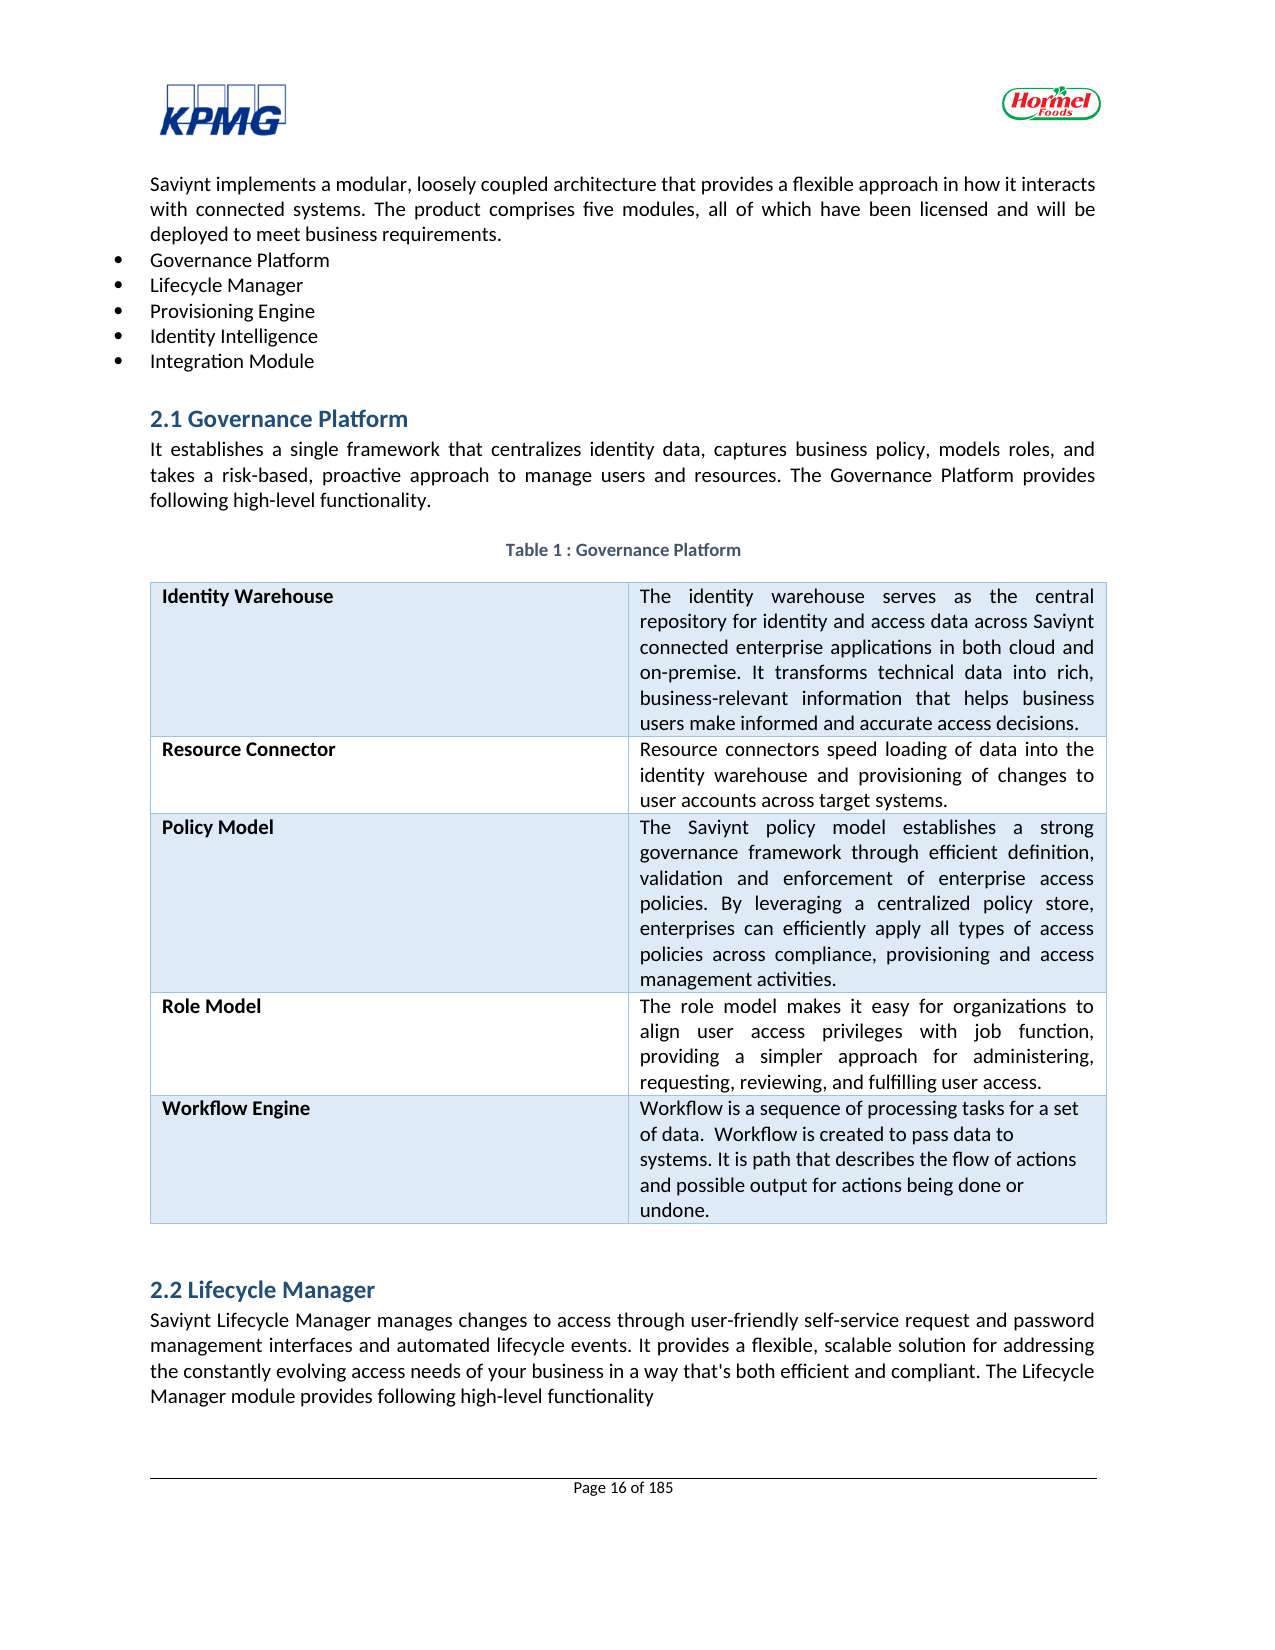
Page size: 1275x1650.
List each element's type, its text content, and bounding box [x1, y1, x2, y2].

list Lifecycle Manager [114, 272, 1097, 298]
table_cell Role Model [151, 993, 628, 1094]
table_header The identity warehouse serves as the central repository for identity and access data across Saviynt connected enterprise applications in both cloud and on-premise. It transforms technical data into rich, business-relevant information that helps business users make informed and accurate access decisions. [629, 583, 1106, 736]
table_cell The role model makes it easy for organizations to align user access privileges with job function, providing a simpler approach for administering, requesting, reviewing, and fulfilling user access. [629, 993, 1106, 1094]
subtitle Governance Platform [150, 404, 1097, 434]
table_cell Workflow is a sequence of processing tasks for a set of data. Workflow is created to pass data to systems. It is path that describes the flow of actions and possible output for actions being done or undone. [629, 1096, 1106, 1223]
list Governance Platform [114, 247, 1097, 272]
table_cell Resource Connector [151, 737, 628, 813]
list Provisioning Engine [114, 298, 1097, 323]
text Saviynt implements a modular, loosely coupled architecture that provides a flexible approach in how it interacts with connected systems. The product comprises five modules, all of which have been licensed and will be deployed to meet business requirements. [150, 171, 1097, 247]
list Identity Intelligence [114, 323, 1097, 349]
picture [988, 77, 1114, 140]
text Table 1 : Governance Platform [150, 538, 1097, 561]
picture [150, 75, 302, 146]
table_header Identity Warehouse [151, 583, 628, 736]
table_cell Policy Model [151, 814, 628, 992]
text Saviynt Lifecycle Manager manages changes to access through user-friendly self-service request and password management interfaces and automated lifecycle events. It provides a flexible, scalable solution for addressing the constantly evolving access needs of your business in a way that's both efficient and compliant. The Lifecycle Manager module provides following high-level functionality [150, 1307, 1097, 1409]
table_cell Resource connectors speed loading of data into the identity warehouse and provisioning of changes to user accounts across target systems. [629, 737, 1106, 813]
text It establishes a single framework that centralizes identity data, captures business policy, models roles, and takes a risk-based, proactive approach to manage users and resources. The Governance Platform provides following high-level functionality. [150, 437, 1097, 513]
list Integration Module [114, 349, 1097, 374]
table_cell Workflow Engine [151, 1096, 628, 1223]
subtitle Lifecycle Manager [150, 1274, 1097, 1304]
table_cell The Saviynt policy model establishes a strong governance framework through efficient definition, validation and enforcement of enterprise access policies. By leveraging a centralized policy store, enterprises can efficiently apply all types of access policies across compliance, provisioning and access management activities. [629, 814, 1106, 992]
